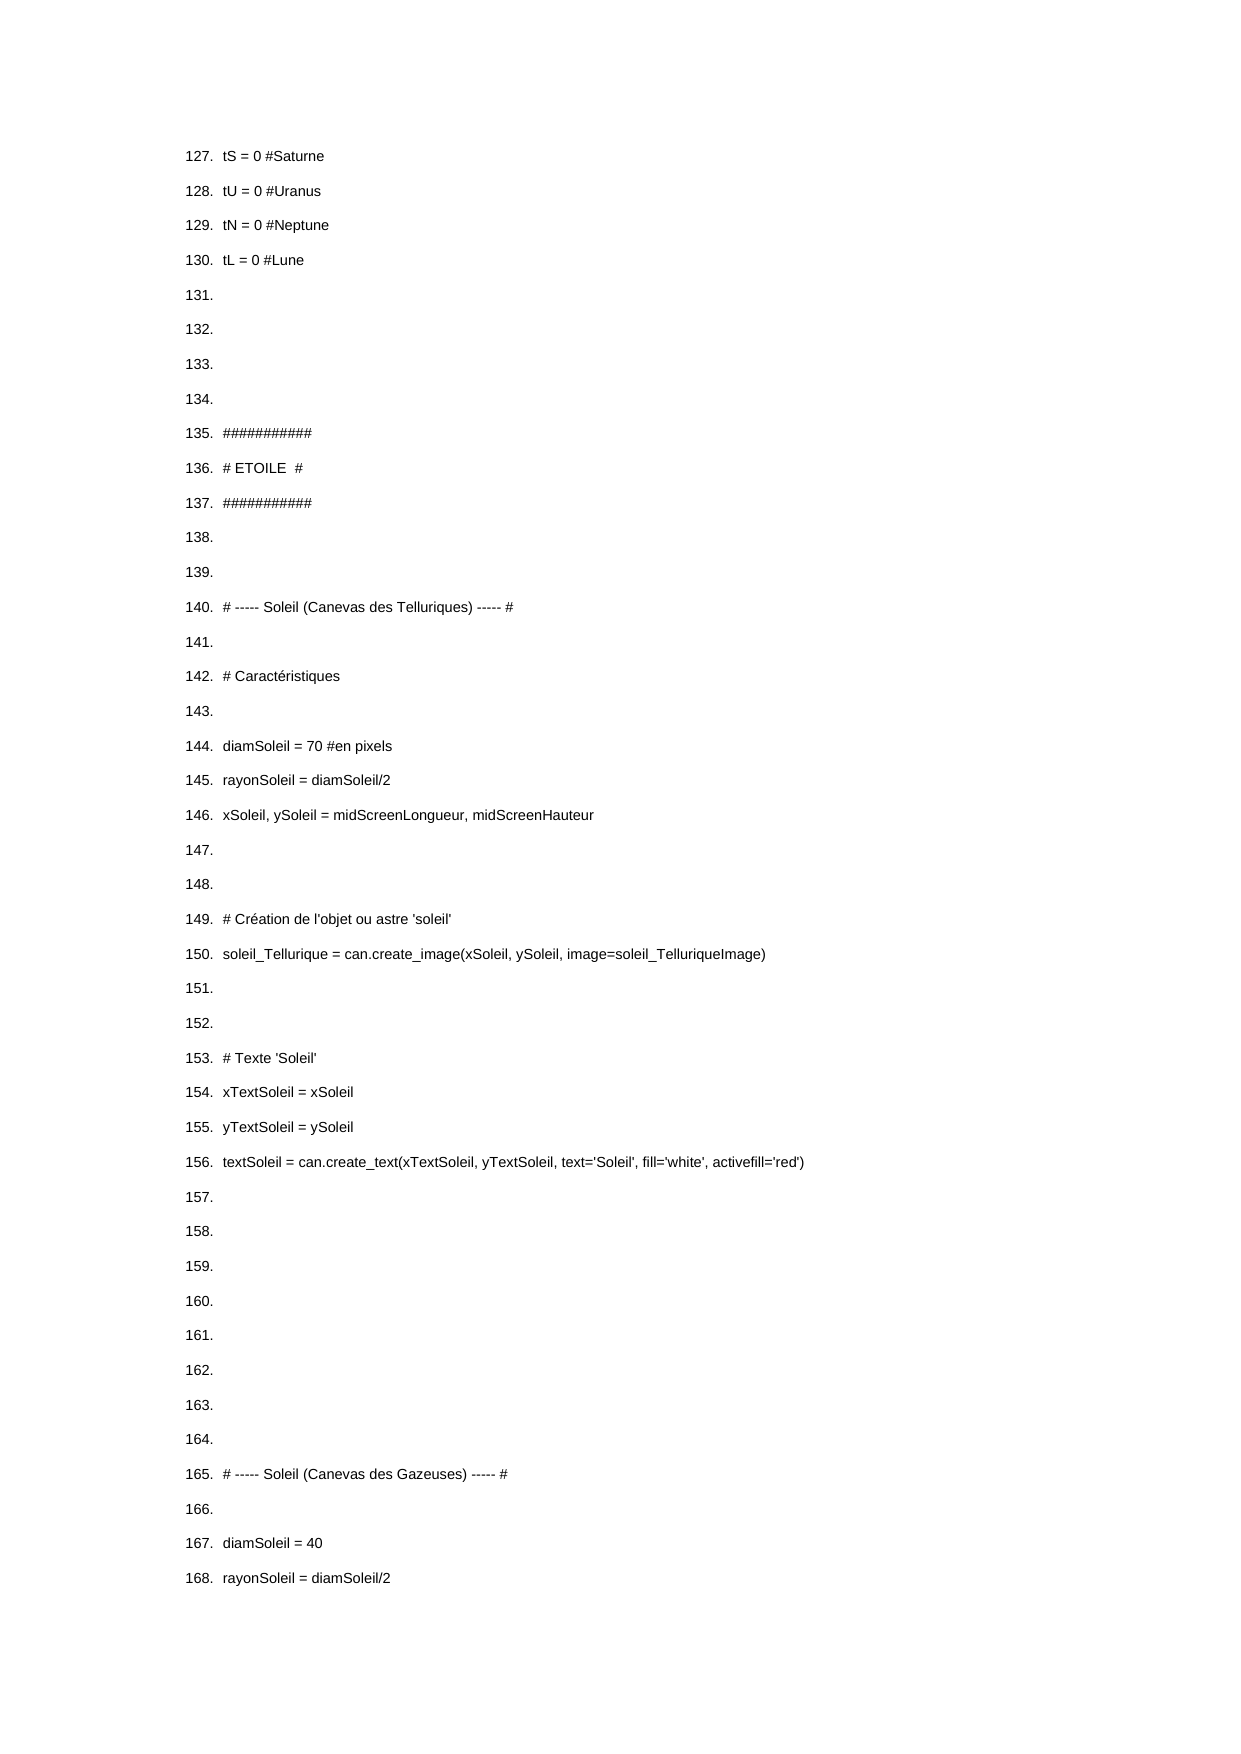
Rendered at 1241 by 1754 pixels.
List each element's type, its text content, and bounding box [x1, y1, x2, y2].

list # Caractéristiques [185, 668, 1093, 685]
list # ETOILE # [185, 460, 1093, 477]
list # Création de l'objet ou astre 'soleil' [185, 911, 1093, 927]
list xTextSoleil = xSoleil [185, 1084, 1093, 1101]
list tL = 0 #Lune [185, 252, 1093, 268]
list yTextSoleil = ySoleil [185, 1119, 1093, 1136]
list tN = 0 #Neptune [185, 217, 1093, 234]
list # ----- Soleil (Canevas des Gazeuses) ----- # [185, 1466, 1093, 1482]
list ########### [185, 494, 1093, 511]
list # Texte 'Soleil' [185, 1049, 1093, 1066]
list textSoleil = can.create_text(xTextSoleil, yTextSoleil, text='Soleil', fill='white', activefill='red') [185, 1153, 1093, 1170]
list diamSoleil = 70 #en pixels [185, 737, 1093, 754]
list soleil_Tellurique = can.create_image(xSoleil, ySoleil, image=soleil_TelluriqueImage) [185, 945, 1093, 962]
list rayonSoleil = diamSoleil/2 [185, 772, 1093, 789]
list diamSoleil = 40 [185, 1535, 1093, 1552]
list tS = 0 #Saturne [185, 148, 1093, 164]
list rayonSoleil = diamSoleil/2 [185, 1570, 1093, 1587]
list ########### [185, 425, 1093, 442]
list # ----- Soleil (Canevas des Telluriques) ----- # [185, 598, 1093, 615]
list xSoleil, ySoleil = midScreenLongueur, midScreenHauteur [185, 807, 1093, 823]
list tU = 0 #Uranus [185, 182, 1093, 199]
